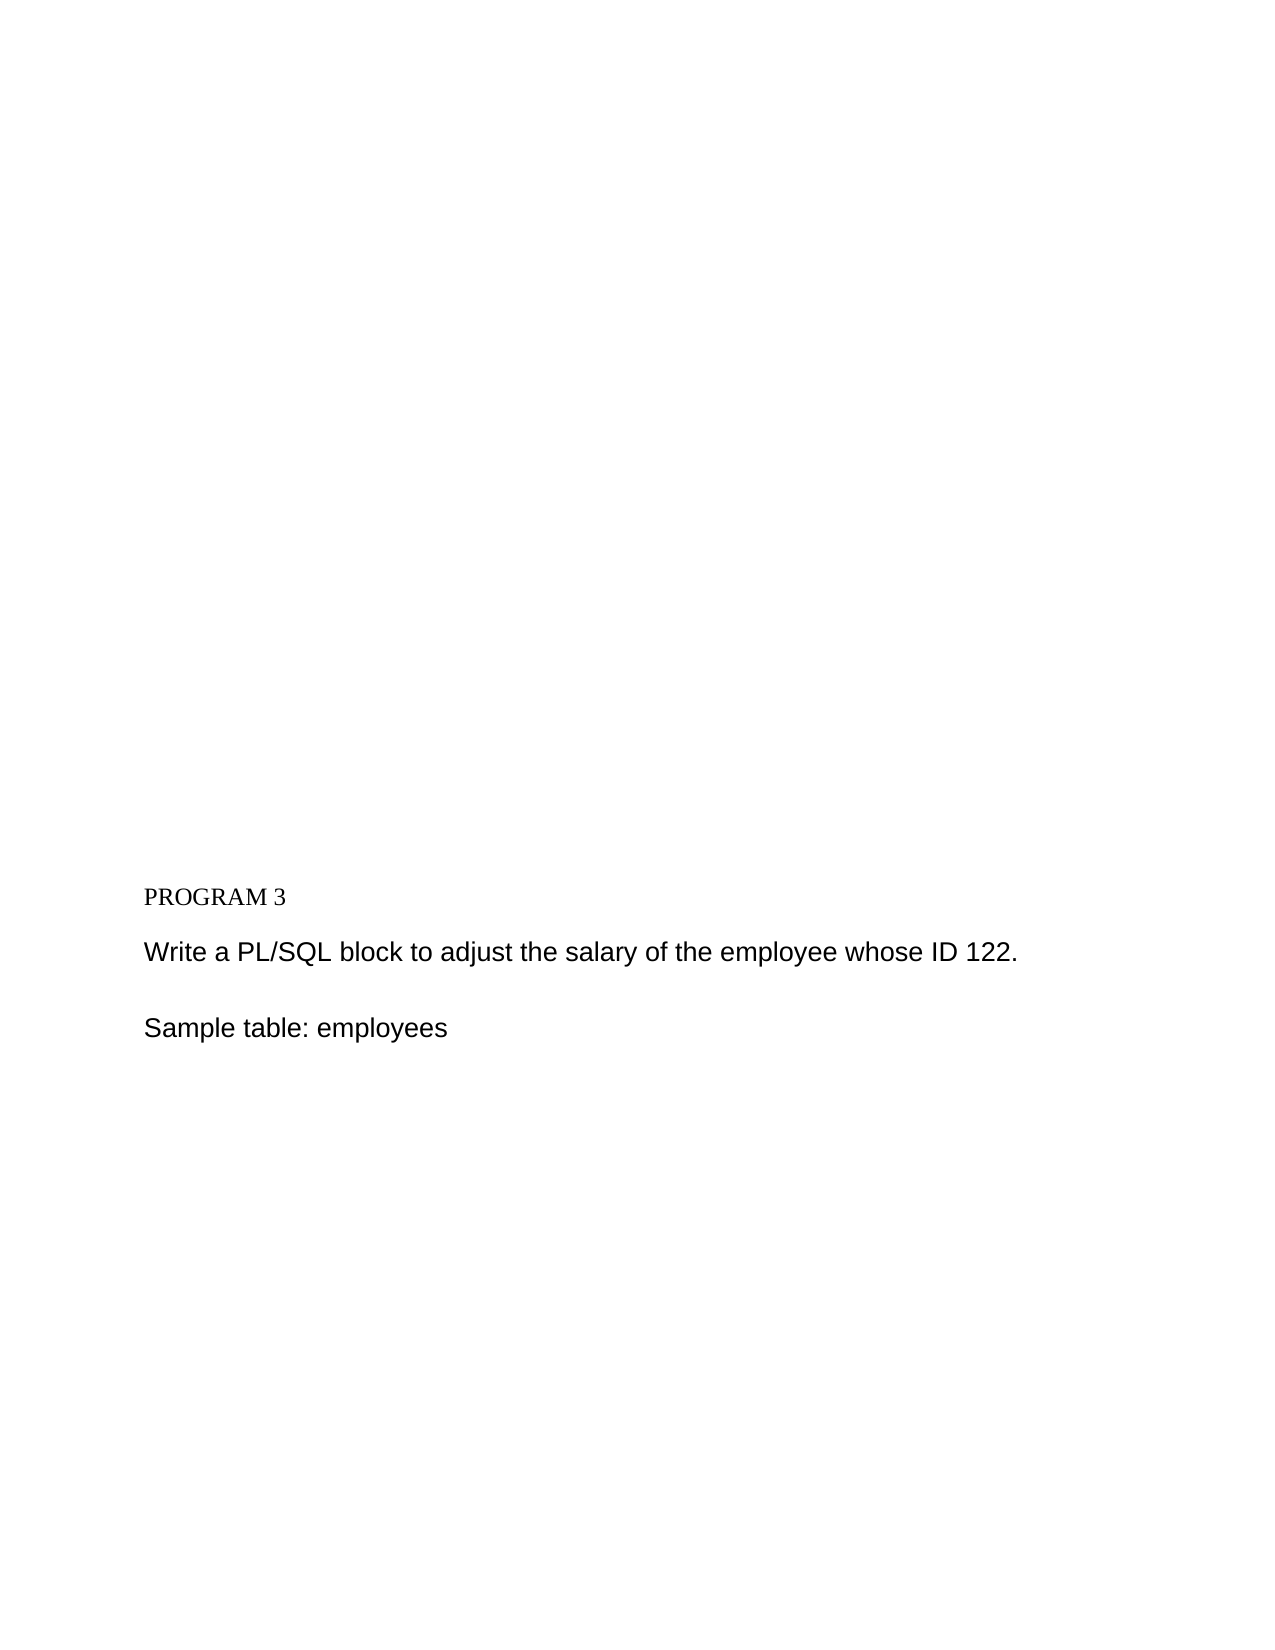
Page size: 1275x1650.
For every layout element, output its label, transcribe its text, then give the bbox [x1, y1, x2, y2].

text Write a PL/SQL block to adjust the salary of the employee whose ID 122. Sample table: employees [144, 936, 1072, 1044]
text PROGRAM 3 [144, 882, 1275, 911]
